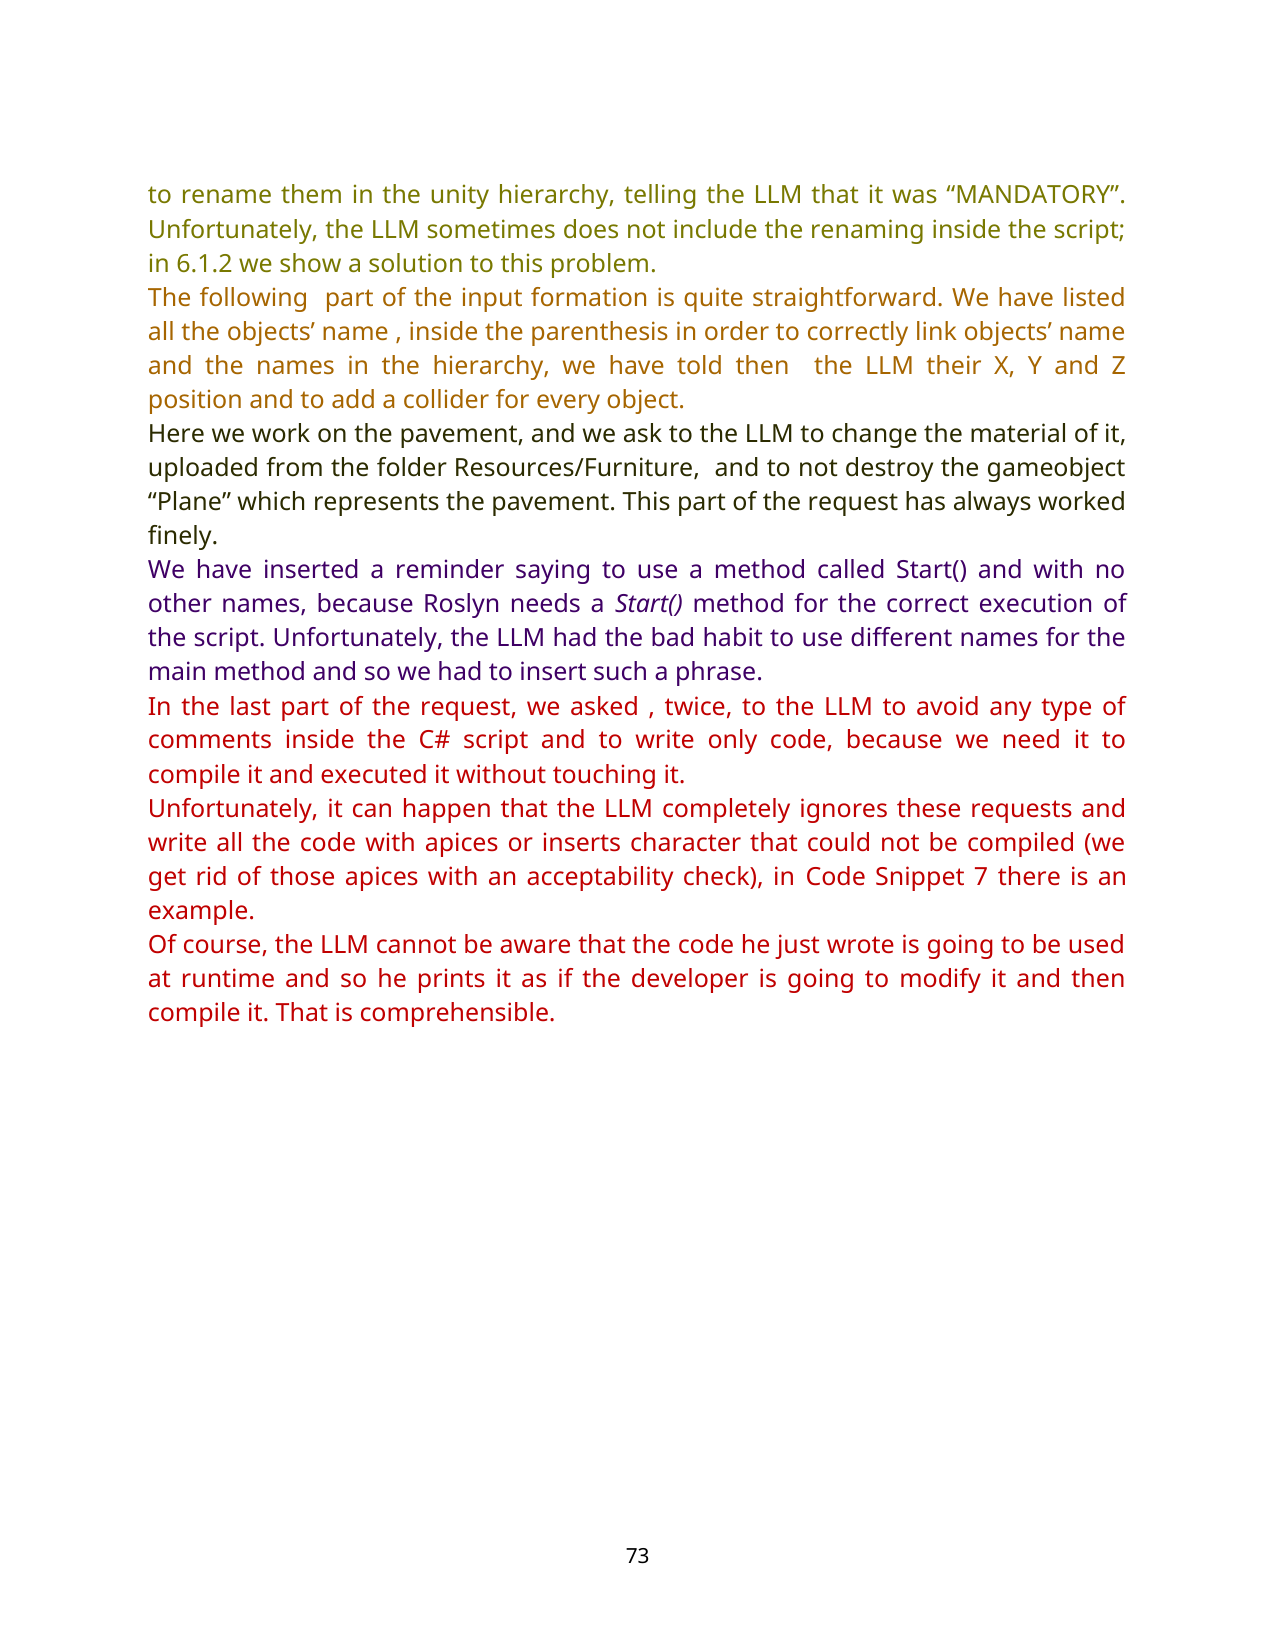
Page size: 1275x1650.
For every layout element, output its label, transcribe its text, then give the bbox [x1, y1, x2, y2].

text Here we work on the pavement, and we ask to the LLM to change the material of it, uploaded from the folder Resources/Furniture, and to not destroy the gameobject “Plane” which represents the pavement. This part of the request has always worked finely. [148, 416, 1127, 552]
text The following part of the input formation is quite straightforward. We have listed all the objects’ name , inside the parenthesis in order to correctly link objects’ name and the names in the hierarchy, we have told then the LLM their X, Y and Z position and to add a collider for every object. [148, 279, 1127, 416]
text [148, 177, 1127, 279]
text Unfortunately, it can happen that the LLM completely ignores these requests and write all the code with apices or inserts character that could not be compiled (we get rid of those apices with an acceptability check), in Code Snippet 7 there is an example. [148, 790, 1127, 927]
text We have inserted a reminder saying to use a method called Start() and with no other names, because Roslyn needs a Start() method for the correct execution of the script. Unfortunately, the LLM had the bad habit to use different names for the main method and so we had to insert such a phrase. [148, 552, 1127, 688]
text Of course, the LLM cannot be aware that the code he just wrote is going to be used at runtime and so he prints it as if the developer is going to modify it and then compile it. That is comprehensible. [148, 927, 1127, 1029]
text In the last part of the request, we asked , twice, to the LLM to avoid any type of comments inside the C# script and to write only code, because we need it to compile it and executed it without touching it. [148, 688, 1127, 790]
